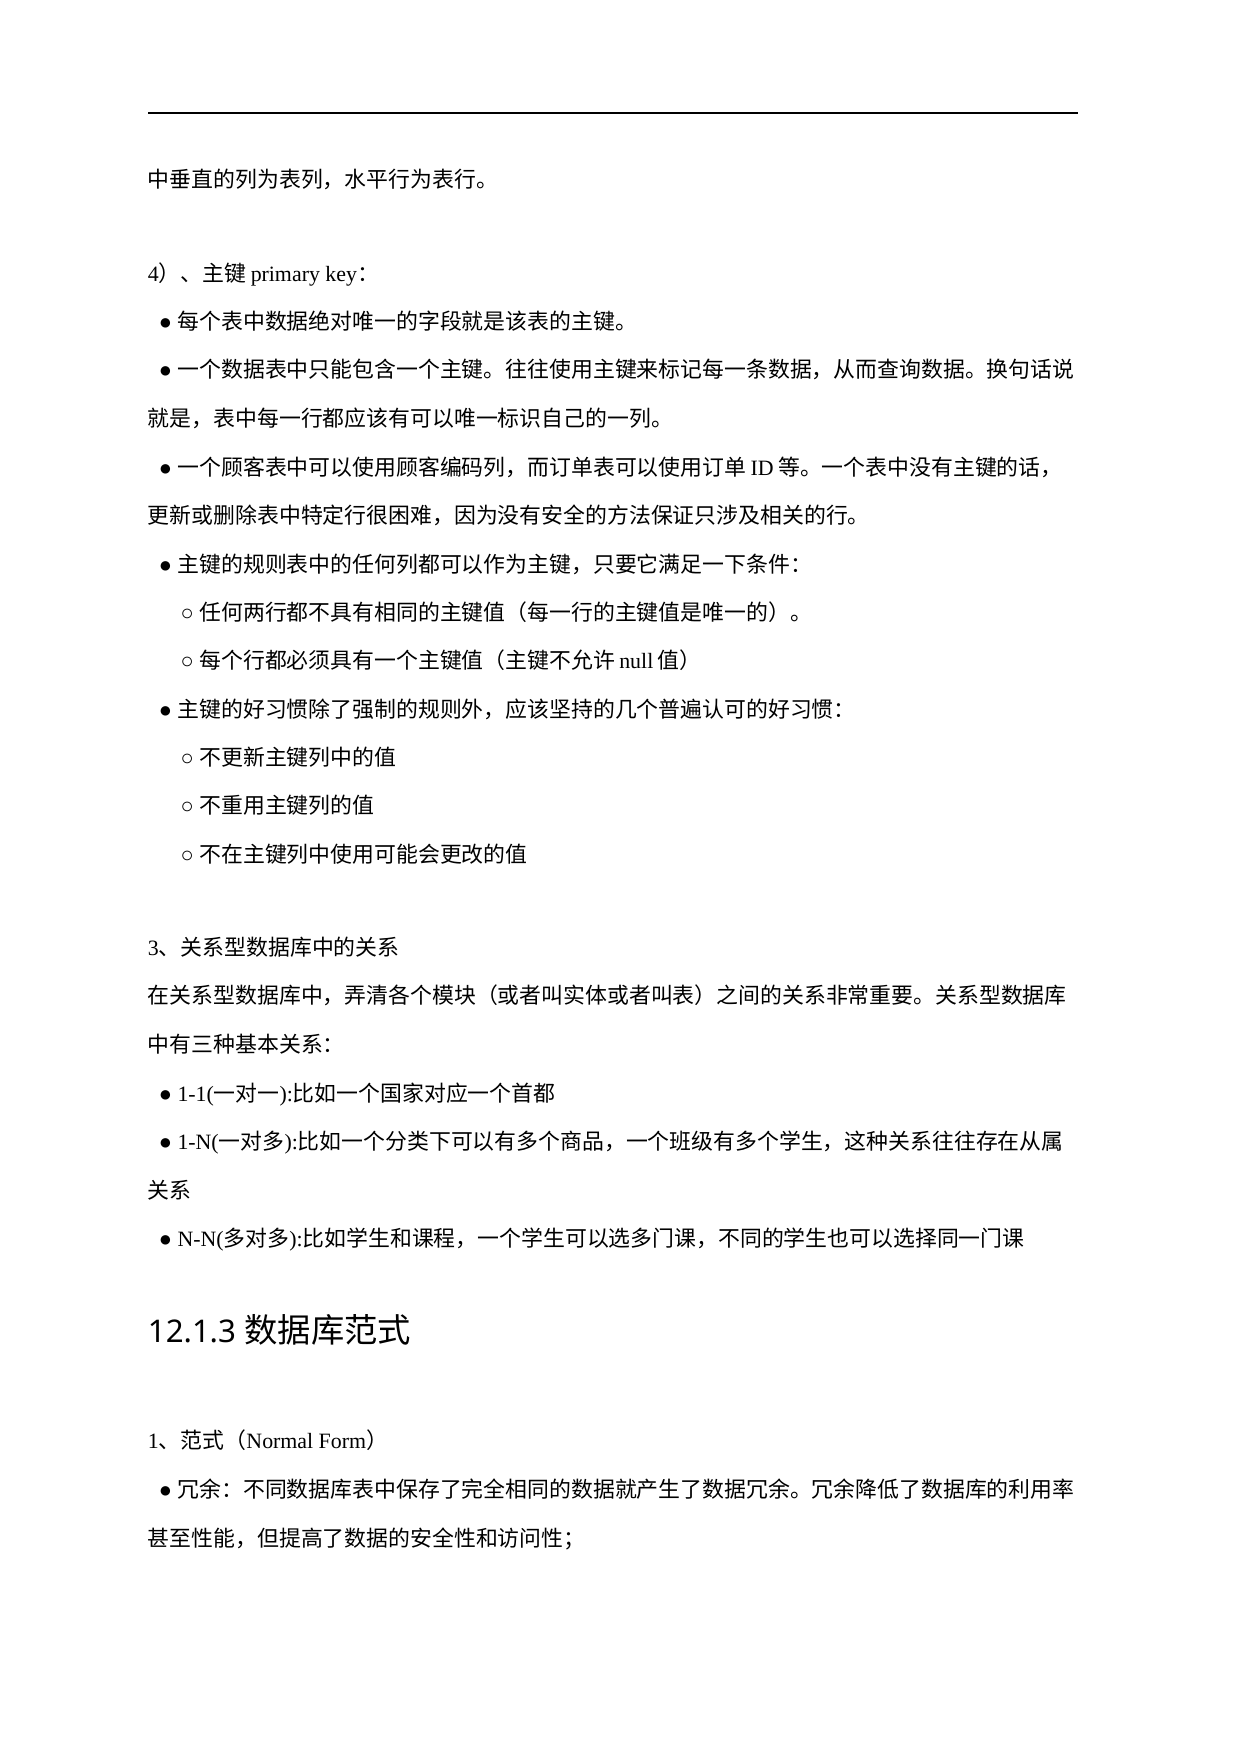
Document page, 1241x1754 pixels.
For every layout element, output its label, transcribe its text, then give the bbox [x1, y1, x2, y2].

text 在关系型数据库中，弄清各个模块（或者叫实体或者叫表）之间的关系非常重要。关系型数据库中有三种基本关系： [148, 978, 1078, 1059]
text ● 一个数据表中只能包含一个主键。往往使用主键来标记每一条数据，从而查询数据。换句话说就是，表中每一行都应该有可以唯一标识自己的一列。 [148, 352, 1078, 433]
text ○ 每个行都必须具有一个主键值（主键不允许null值） [148, 643, 1078, 675]
text ● 1-1(一对一):比如一个国家对应一个首都 [148, 1075, 1078, 1108]
text 4）、主键primary key： [148, 255, 1078, 288]
text ○ 不重用主键列的值 [148, 788, 1078, 820]
text ○ 不更新主键列中的值 [148, 739, 1078, 772]
text ● 冗余：不同数据库表中保存了完全相同的数据就产生了数据冗余。冗余降低了数据库的利用率甚至性能，但提高了数据的安全性和访问性； [148, 1471, 1078, 1553]
text ● N-N(多对多):比如学生和课程，一个学生可以选多门课，不同的学生也可以选择同一门课 [148, 1221, 1078, 1253]
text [148, 162, 1078, 194]
text 1、范式（Normal Form） [148, 1423, 1078, 1456]
text ● 主键的好习惯除了强制的规则外，应该坚持的几个普遍认可的好习惯： [148, 691, 1078, 724]
text ○ 任何两行都不具有相同的主键值（每一行的主键值是唯一的）。 [148, 594, 1078, 627]
text ○ 不在主键列中使用可能会更改的值 [148, 836, 1078, 869]
subtitle 数据库范式 [148, 1296, 1078, 1361]
text ● 主键的规则表中的任何列都可以作为主键，只要它满足一下条件： [148, 546, 1078, 579]
text ● 一个顾客表中可以使用顾客编码列，而订单表可以使用订单ID等。一个表中没有主键的话，更新或删除表中特定行很困难，因为没有安全的方法保证只涉及相关的行。 [148, 449, 1078, 530]
text ● 1-N(一对多):比如一个分类下可以有多个商品，一个班级有多个学生，这种关系往往存在从属关系 [148, 1123, 1078, 1205]
text 3、关系型数据库中的关系 [148, 930, 1078, 962]
text ● 每个表中数据绝对唯一的字段就是该表的主键。 [148, 304, 1078, 336]
